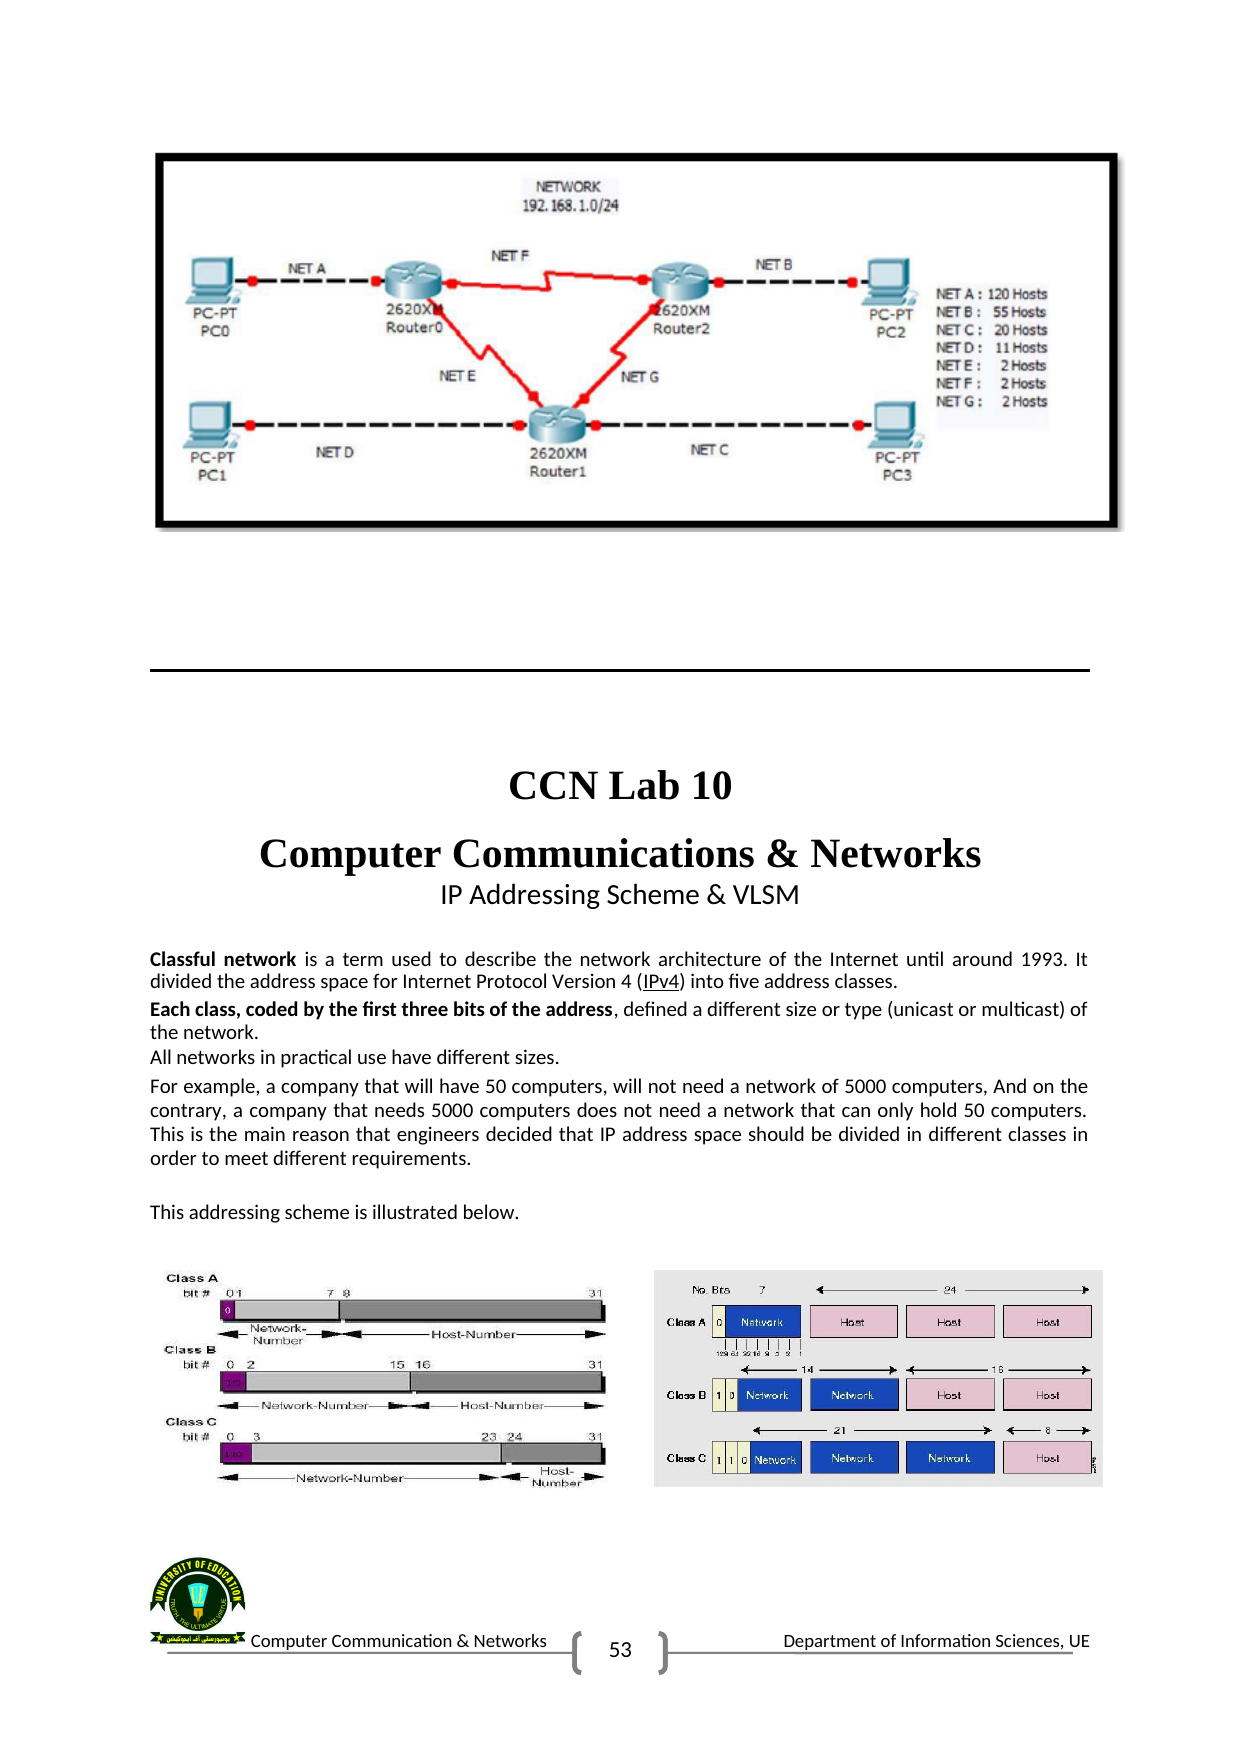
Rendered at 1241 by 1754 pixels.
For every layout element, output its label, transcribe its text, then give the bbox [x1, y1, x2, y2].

picture [150, 150, 1125, 532]
text IP Addressing Scheme & VLSM [150, 877, 1090, 912]
text Each class, coded by the first three bits of the address, defined a different size or type (unicast or multicast) of the network. [150, 998, 1088, 1044]
picture [163, 1270, 1103, 1490]
picture [150, 1552, 246, 1648]
text For example, a company that will have 50 computers, will not need a network of 5000 computers, And on the contrary, a company that needs 5000 computers does not need a network that can only hold 50 computers. This is the main reason that engineers decided that IP address space should be divided in different classes in order to meet different requirements. [150, 1074, 1090, 1171]
text Classful network is a term used to describe the network architecture of the Internet until around 1993. It divided the address space for Internet Protocol Version 4 (IPv4) into five address classes. [150, 948, 1090, 994]
text Computer Communications & Networks [150, 829, 1090, 877]
text All networks in practical use have different sizes. [150, 1044, 1090, 1069]
text CCN Lab 10 [150, 761, 1090, 809]
text This addressing scheme is illustrated below. [150, 1199, 1090, 1225]
